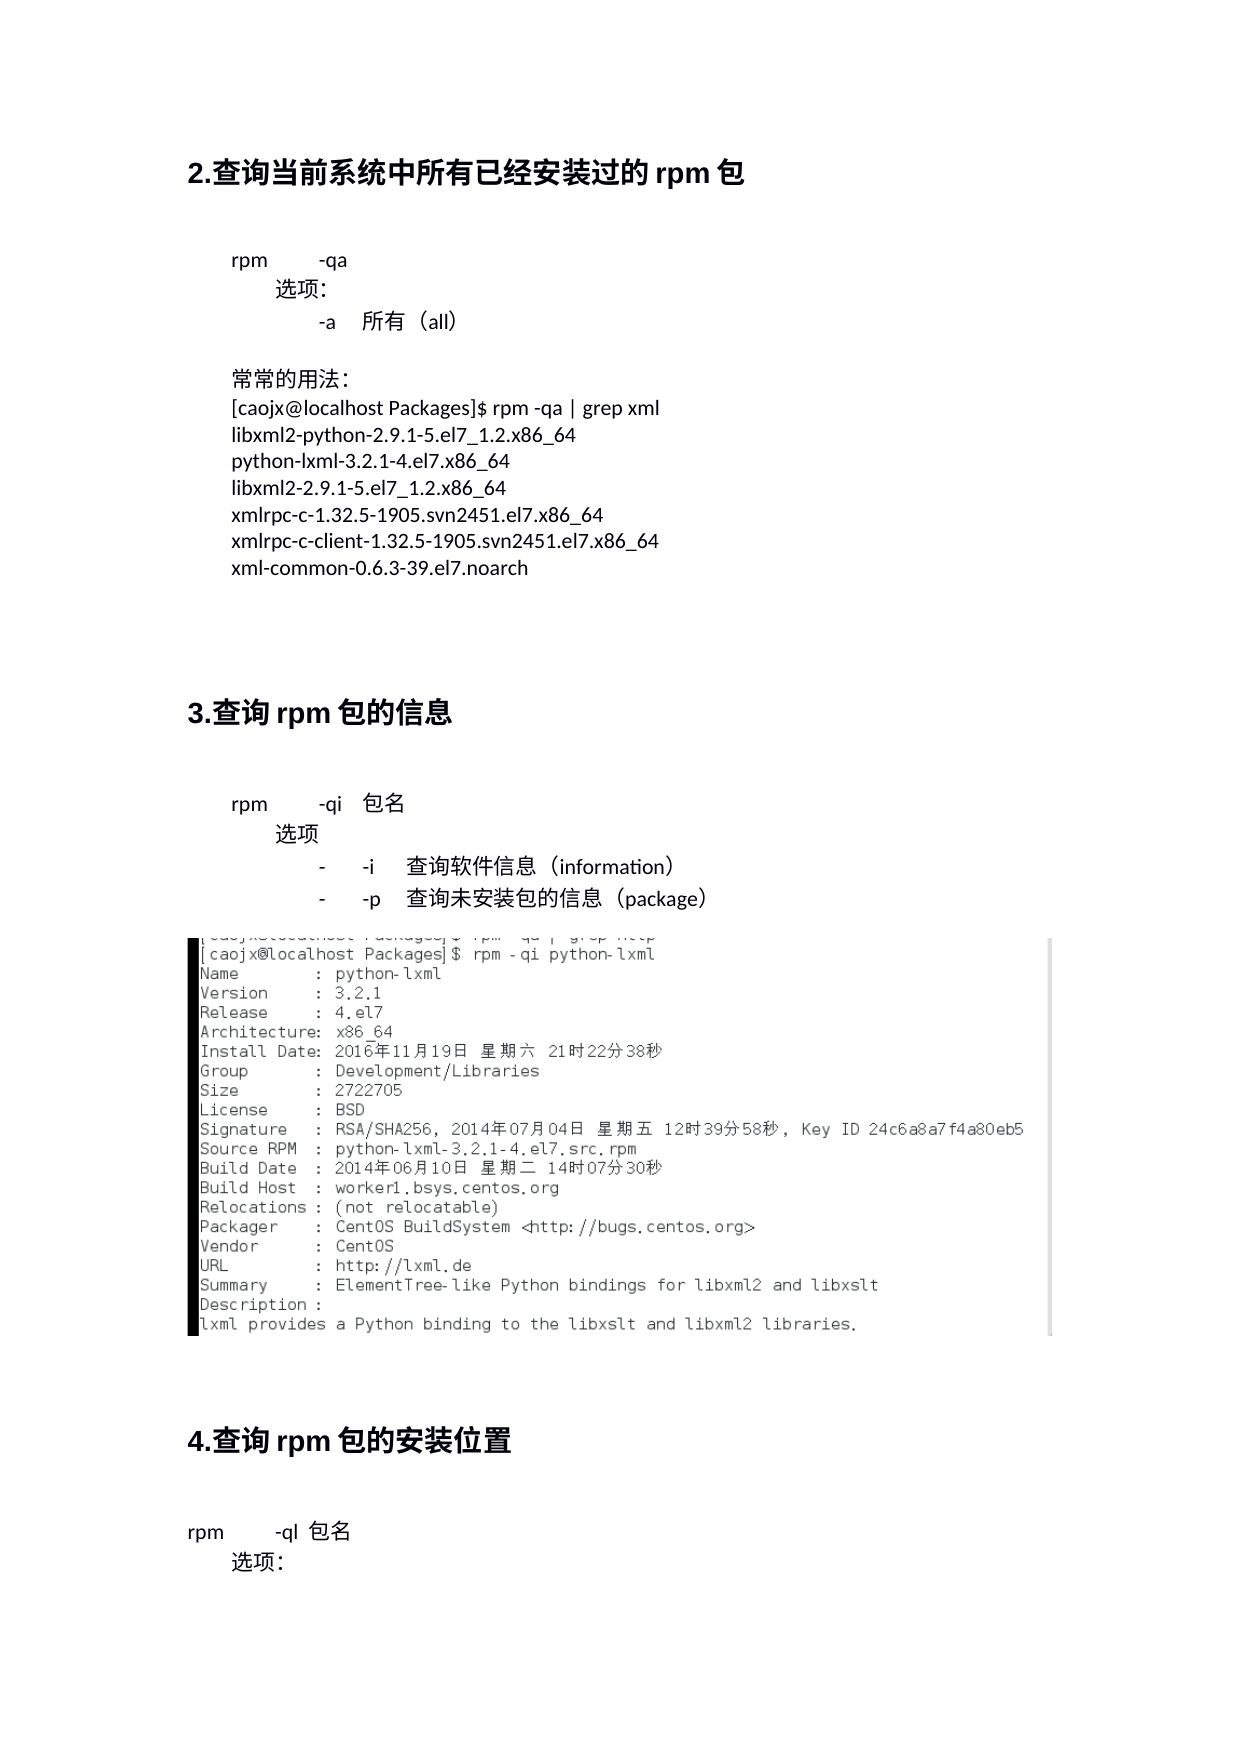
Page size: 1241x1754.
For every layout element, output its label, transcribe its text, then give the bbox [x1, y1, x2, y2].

text libxml2-python-2.9.1-5.el7_1.2.x86_64 [187, 421, 1053, 447]
text 选项： [187, 1545, 1053, 1577]
text -a 所有（all） [275, 304, 1053, 336]
text 选项： [231, 272, 1053, 304]
text - -i 查询软件信息（information） [275, 849, 1053, 881]
text [caojx@localhost Packages]$ rpm -qa | grep xml [187, 394, 1053, 421]
text xmlrpc-c-1.32.5-1905.svn2451.el7.x86_64 [187, 501, 1053, 527]
text 3.查询rpm包的信息 [187, 690, 1053, 732]
text python-lxml-3.2.1-4.el7.x86_64 [187, 447, 1053, 474]
text libxml2-2.9.1-5.el7_1.2.x86_64 [187, 474, 1053, 501]
text 2.查询当前系统中所有已经安装过的rpm包 [187, 150, 1053, 192]
text 4.查询rpm包的安装位置 [187, 1418, 1053, 1460]
text xmlrpc-c-client-1.32.5-1905.svn2451.el7.x86_64 [187, 527, 1053, 554]
text rpm -qa [187, 246, 1053, 272]
text 选项 [231, 817, 1053, 849]
text - -p 查询未安装包的信息（package） [275, 881, 1053, 912]
text xml-common-0.6.3-39.el7.noarch [187, 554, 1053, 581]
text rpm -qi 包名 [187, 786, 1053, 817]
text rpm -ql 包名 [187, 1514, 1053, 1545]
picture [187, 938, 1052, 1336]
text 常常的用法： [187, 362, 1053, 394]
